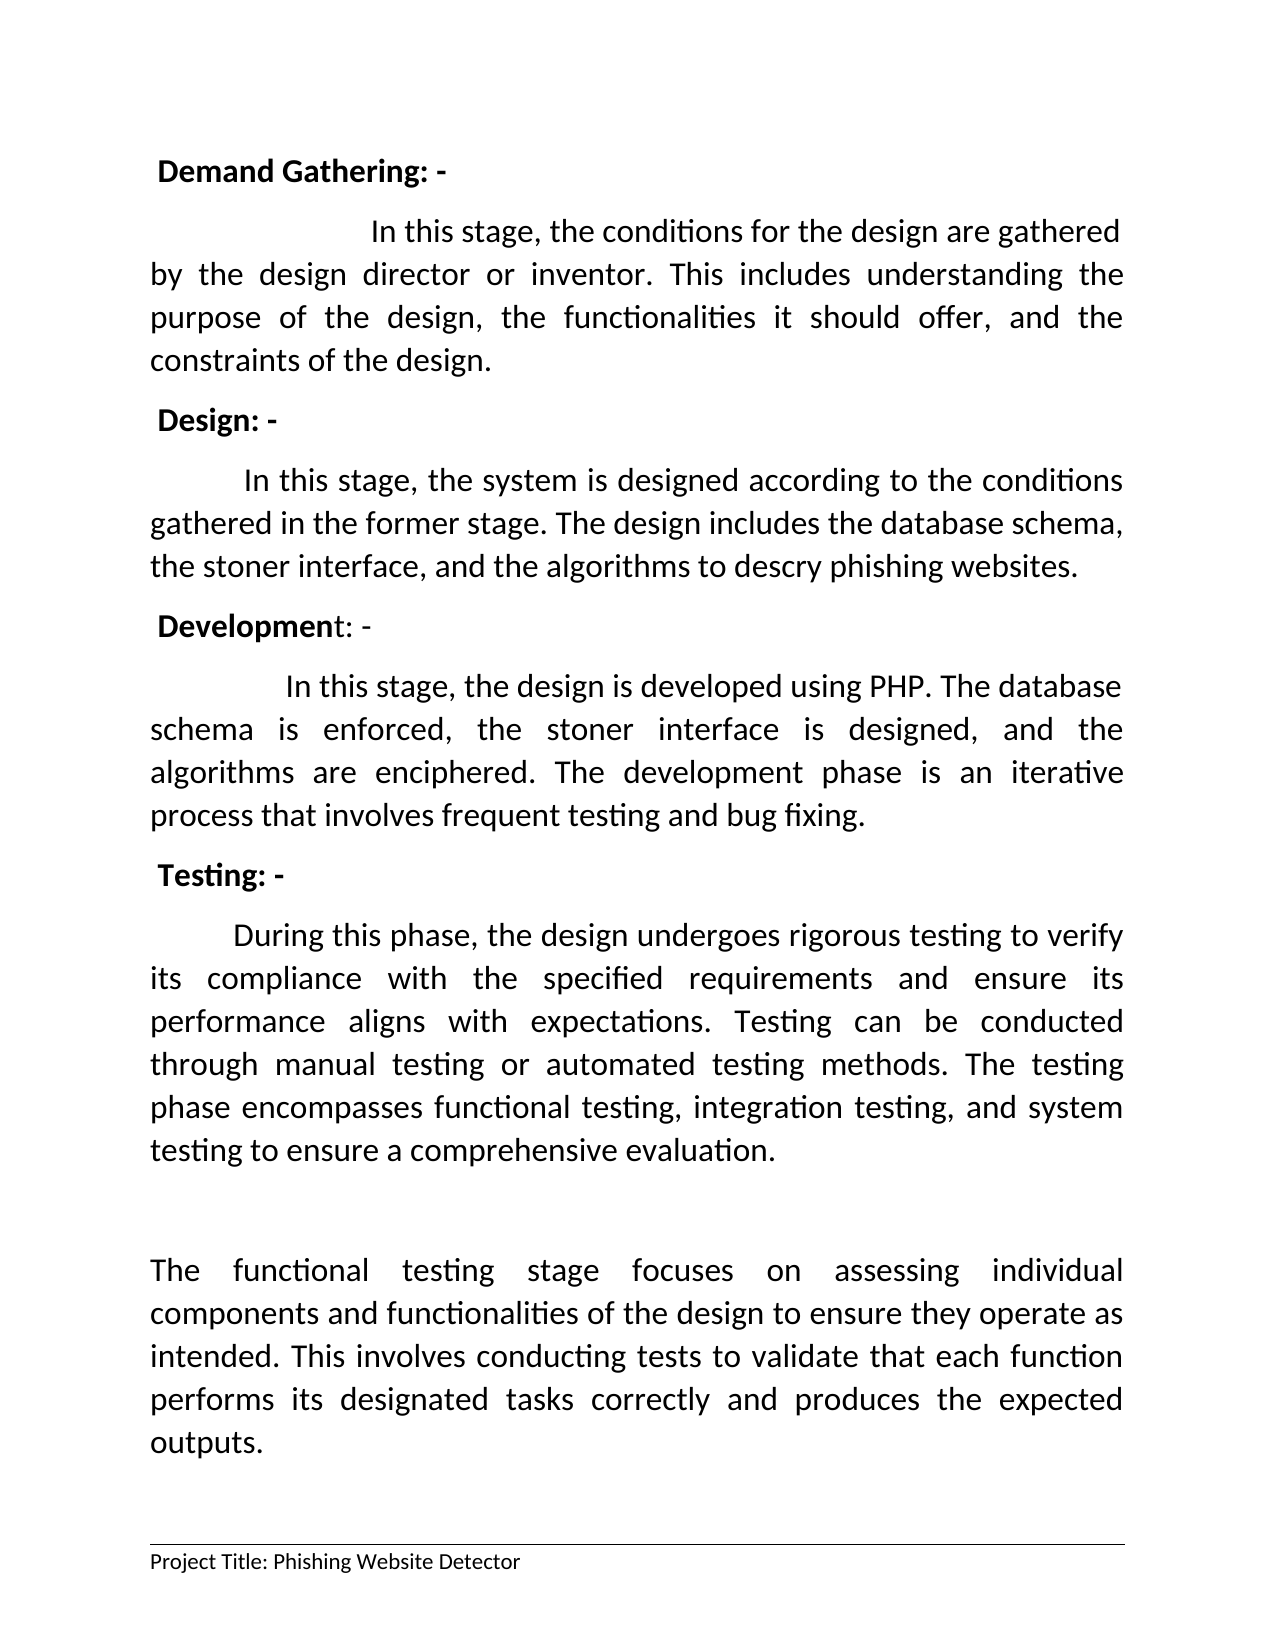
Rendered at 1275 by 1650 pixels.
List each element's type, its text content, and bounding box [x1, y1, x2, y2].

text The functional testing stage focuses on assessing individual components and functionalities of the design to ensure they operate as intended. This involves conducting tests to validate that each function performs its designated tasks correctly and produces the expected outputs. [150, 1249, 1125, 1462]
text Testing: - [150, 854, 1125, 894]
text During this phase, the design undergoes rigorous testing to verify its compliance with the specified requirements and ensure its performance aligns with expectations. Testing can be conducted through manual testing or automated testing methods. The testing phase encompasses functional testing, integration testing, and system testing to ensure a comprehensive evaluation. [150, 913, 1125, 1170]
text Design: - [150, 399, 1125, 440]
text In this stage, the design is developed using PHP. The database schema is enforced, the stoner interface is designed, and the algorithms are enciphered. The development phase is an iterative process that involves frequent testing and bug fixing. [150, 664, 1125, 835]
text Demand Gathering: - [150, 150, 1125, 191]
text In this stage, the system is designed according to the conditions gathered in the former stage. The design includes the database schema, the stoner interface, and the algorithms to descry phishing websites. [150, 459, 1125, 586]
text Development: - [150, 605, 1125, 646]
text In this stage, the conditions for the design are gathered by the design director or inventor. This includes understanding the purpose of the design, the functionalities it should offer, and the constraints of the design. [150, 210, 1125, 380]
